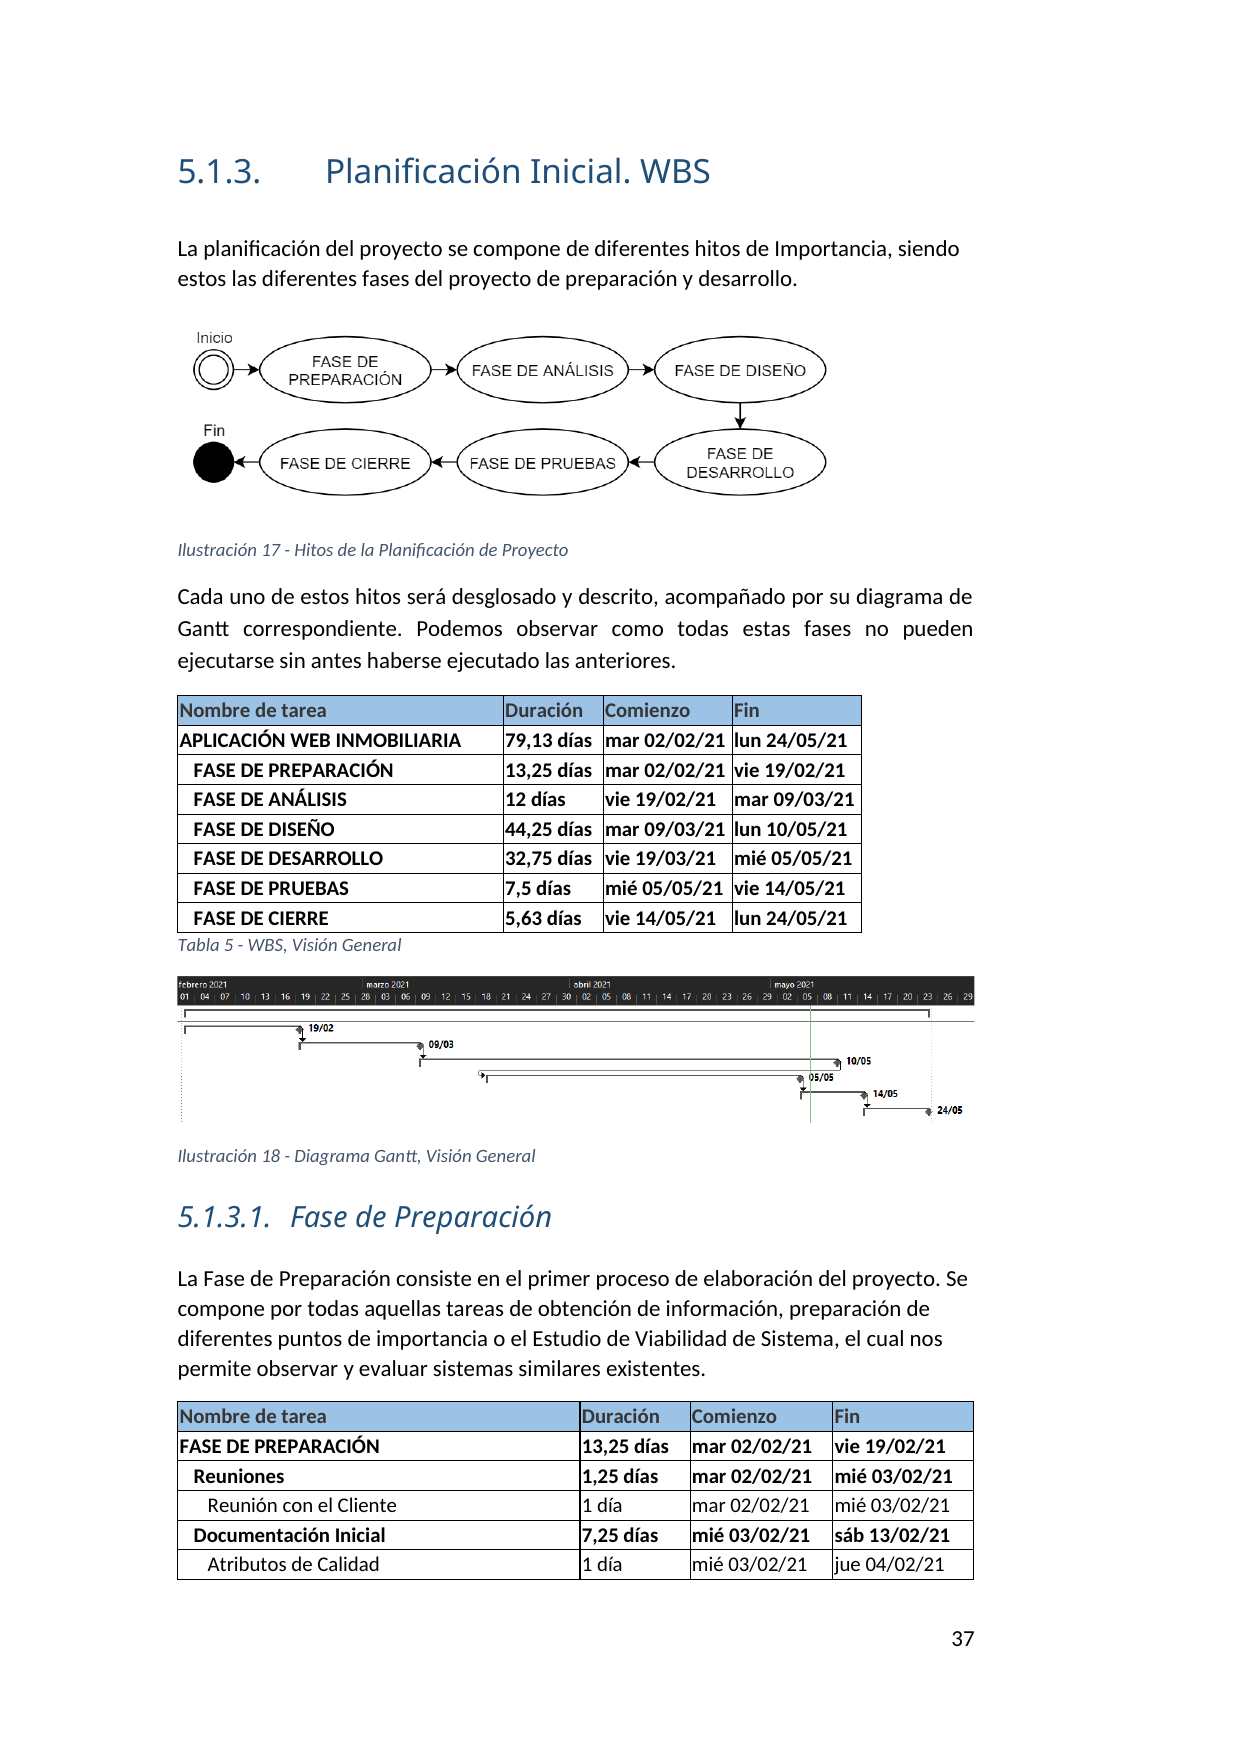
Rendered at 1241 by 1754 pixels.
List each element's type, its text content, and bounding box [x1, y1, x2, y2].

table_cell FASE DE DISEÑO [178, 815, 503, 843]
table_cell vie 14/05/21 [733, 874, 861, 902]
table_cell mar 09/03/21 [604, 815, 732, 843]
table_cell lun 10/05/21 [733, 815, 861, 843]
table_cell Documentación Inicial [178, 1521, 579, 1549]
table_cell 1 día [581, 1491, 690, 1519]
table_header Nombre de tarea [178, 696, 503, 725]
table_header Comienzo [604, 696, 732, 725]
table_cell 44,25 días [504, 815, 603, 843]
text La planificación del proyecto se compone de diferentes hitos de Importancia, siendo estos las diferentes fases del proyecto de preparación y desarrollo. [177, 234, 974, 292]
table_cell Reunión con el Cliente [178, 1491, 579, 1519]
table_cell mié 03/02/21 [691, 1550, 832, 1579]
table_cell 32,75 días [504, 844, 603, 873]
table_cell mar 09/03/21 [733, 785, 861, 813]
table_header Nombre de tarea [178, 1402, 579, 1431]
table_cell vie 19/03/21 [604, 844, 732, 873]
table_header Fin [733, 696, 861, 725]
table_cell lun 24/05/21 [733, 726, 861, 754]
table_cell mar 02/02/21 [691, 1432, 832, 1460]
table_cell 1,25 días [581, 1461, 690, 1490]
table_cell sáb 13/02/21 [833, 1521, 973, 1549]
table_cell 7,25 días [581, 1521, 690, 1549]
table_cell lun 24/05/21 [733, 903, 861, 932]
table_cell vie 19/02/21 [733, 755, 861, 784]
table_cell mar 02/02/21 [691, 1491, 832, 1519]
table_cell mié 05/05/21 [733, 844, 861, 873]
table_cell mar 02/02/21 [691, 1461, 832, 1490]
table_cell mié 03/02/21 [833, 1491, 973, 1519]
table_cell 79,13 días [504, 726, 603, 754]
table_cell vie 19/02/21 [833, 1432, 973, 1460]
table_cell 13,25 días [581, 1432, 690, 1460]
text La Fase de Preparación consiste en el primer proceso de elaboración del proyecto. Se compone por todas aquellas tareas de obtención de información, preparación de diferentes puntos de importancia o el Estudio de Viabilidad de Sistema, el cual nos permite observar y evaluar sistemas similares existentes. [177, 1264, 974, 1382]
table_cell 12 días [504, 785, 603, 813]
table_cell APLICACIÓN WEB INMOBILIARIA [178, 726, 503, 754]
table_cell 1 día [581, 1550, 690, 1579]
picture [177, 976, 975, 1123]
table_cell FASE DE CIERRE [178, 903, 503, 932]
table_cell mié 03/02/21 [833, 1461, 973, 1490]
table_cell vie 14/05/21 [604, 903, 732, 932]
table_cell 5,63 días [504, 903, 603, 932]
table_header Duración [504, 696, 603, 725]
table_cell 13,25 días [504, 755, 603, 784]
table_cell Atributos de Calidad [178, 1550, 579, 1579]
text Cada uno de estos hitos será desglosado y descrito, acompañado por su diagrama de Gantt correspondiente. Podemos observar como todas estas fases no pueden ejecutarse sin antes haberse ejecutado las anteriores. [177, 582, 974, 674]
subtitle Planificación Inicial. WBS [177, 148, 974, 193]
table_cell mié 05/05/21 [604, 874, 732, 902]
table_header Fin [833, 1402, 973, 1431]
table_cell mié 03/02/21 [691, 1521, 832, 1549]
table_header Comienzo [691, 1402, 832, 1431]
picture [177, 311, 838, 520]
table_cell FASE DE PRUEBAS [178, 874, 503, 902]
table_cell 7,5 días [504, 874, 603, 902]
table_cell FASE DE DESARROLLO [178, 844, 503, 873]
table_cell Reuniones [178, 1461, 579, 1490]
table_cell FASE DE PREPARACIÓN [178, 755, 503, 784]
subtitle Fase de Preparación [177, 1196, 974, 1236]
table_cell mar 02/02/21 [604, 755, 732, 784]
table_cell FASE DE PREPARACIÓN [178, 1432, 579, 1460]
table_cell mar 02/02/21 [604, 726, 732, 754]
table_header Duración [581, 1402, 690, 1431]
table_cell FASE DE ANÁLISIS [178, 785, 503, 813]
table_cell jue 04/02/21 [833, 1550, 973, 1579]
table_cell vie 19/02/21 [604, 785, 732, 813]
